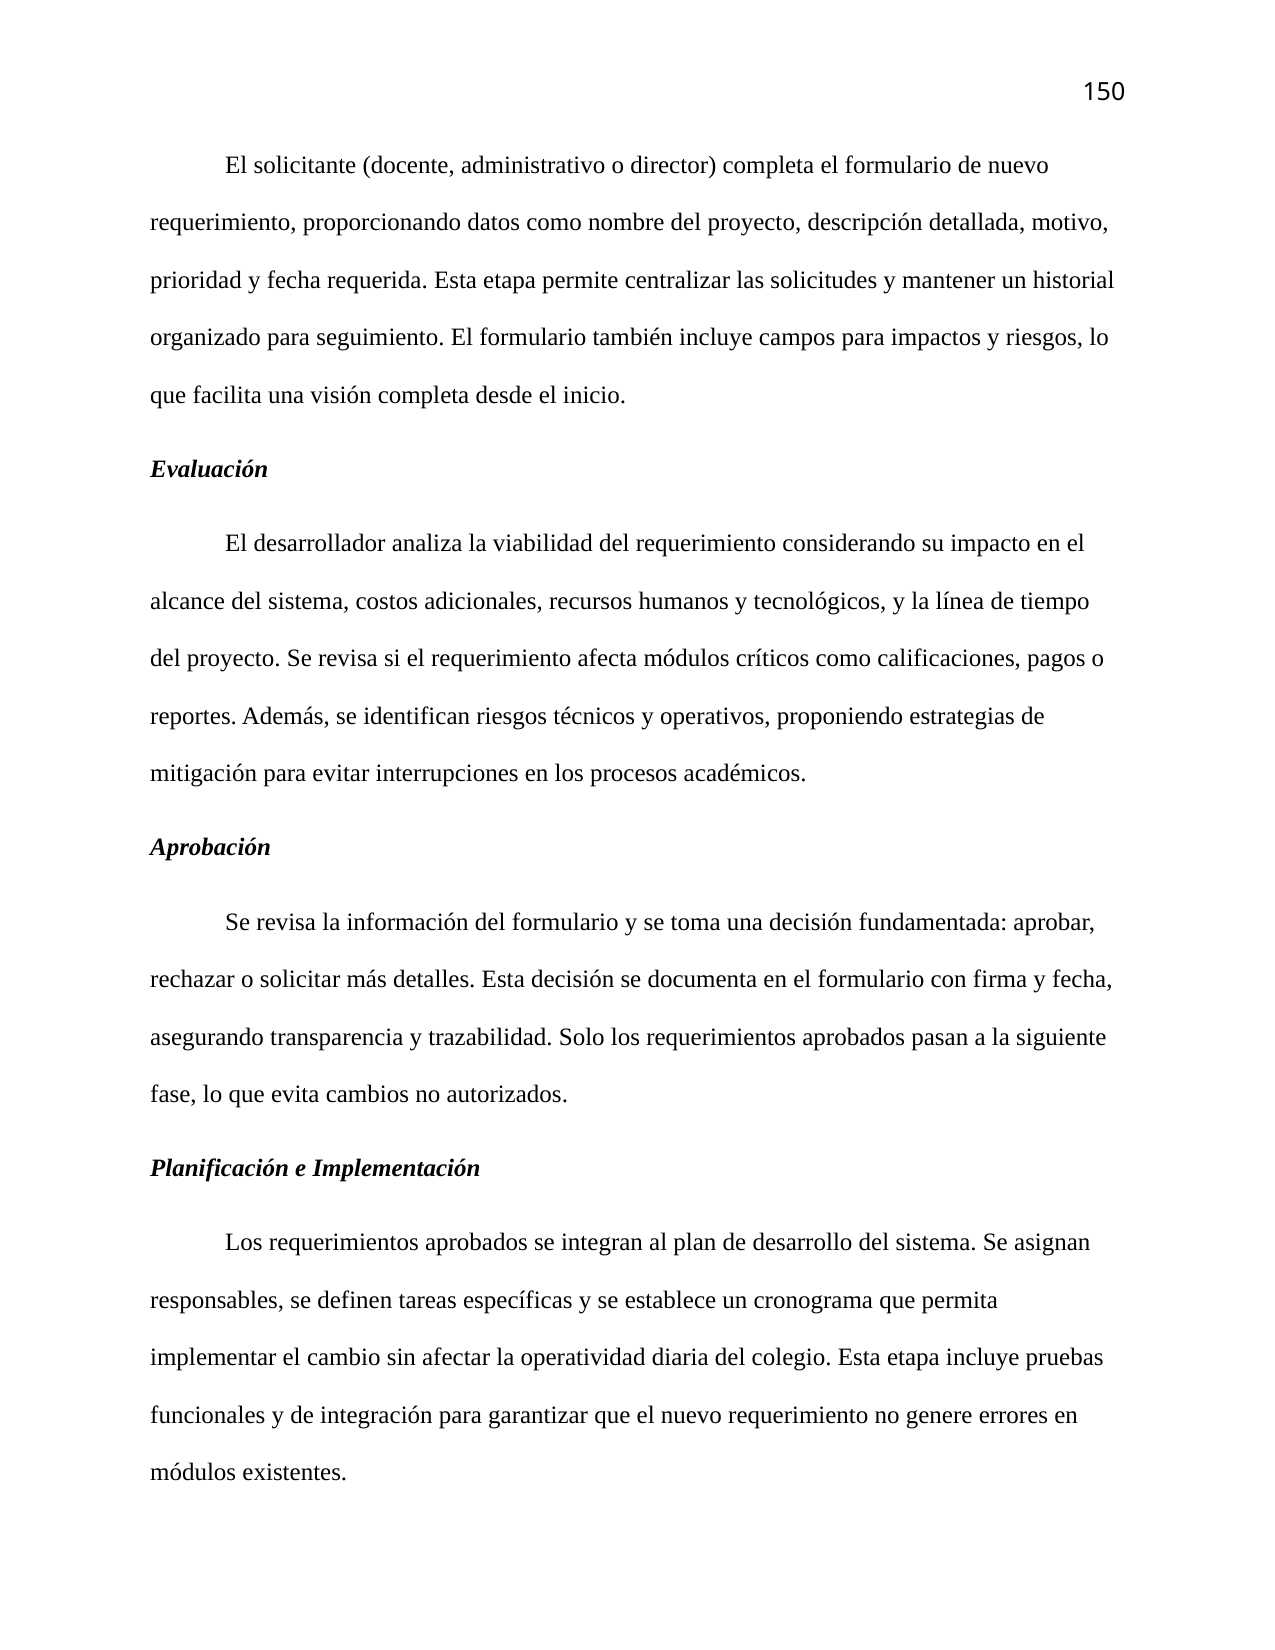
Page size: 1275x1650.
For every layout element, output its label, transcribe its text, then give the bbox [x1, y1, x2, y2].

text Se revisa la información del formulario y se toma una decisión fundamentada: aprobar, rechazar o solicitar más detalles. Esta decisión se documenta en el formulario con firma y fecha, asegurando transparencia y trazabilidad. Solo los requerimientos aprobados pasan a la siguiente fase, lo que evita cambios no autorizados. [150, 907, 1125, 1108]
subtitle Evaluación [150, 454, 1125, 483]
subtitle Aprobación [150, 832, 1125, 861]
subtitle Planificación e Implementación [150, 1153, 1125, 1182]
text Los requerimientos aprobados se integran al plan de desarrollo del sistema. Se asignan responsables, se definen tareas específicas y se establece un cronograma que permita implementar el cambio sin afectar la operatividad diaria del colegio. Esta etapa incluye pruebas funcionales y de integración para garantizar que el nuevo requerimiento no genere errores en módulos existentes. [150, 1227, 1125, 1486]
text El desarrollador analiza la viabilidad del requerimiento considerando su impacto en el alcance del sistema, costos adicionales, recursos humanos y tecnológicos, y la línea de tiempo del proyecto. Se revisa si el requerimiento afecta módulos críticos como calificaciones, pagos o reportes. Además, se identifican riesgos técnicos y operativos, proponiendo estrategias de mitigación para evitar interrupciones en los procesos académicos. [150, 528, 1125, 787]
text El solicitante (docente, administrativo o director) completa el formulario de nuevo requerimiento, proporcionando datos como nombre del proyecto, descripción detallada, motivo, prioridad y fecha requerida. Esta etapa permite centralizar las solicitudes y mantener un historial organizado para seguimiento. El formulario también incluye campos para impactos y riesgos, lo que facilita una visión completa desde el inicio. [150, 150, 1125, 409]
